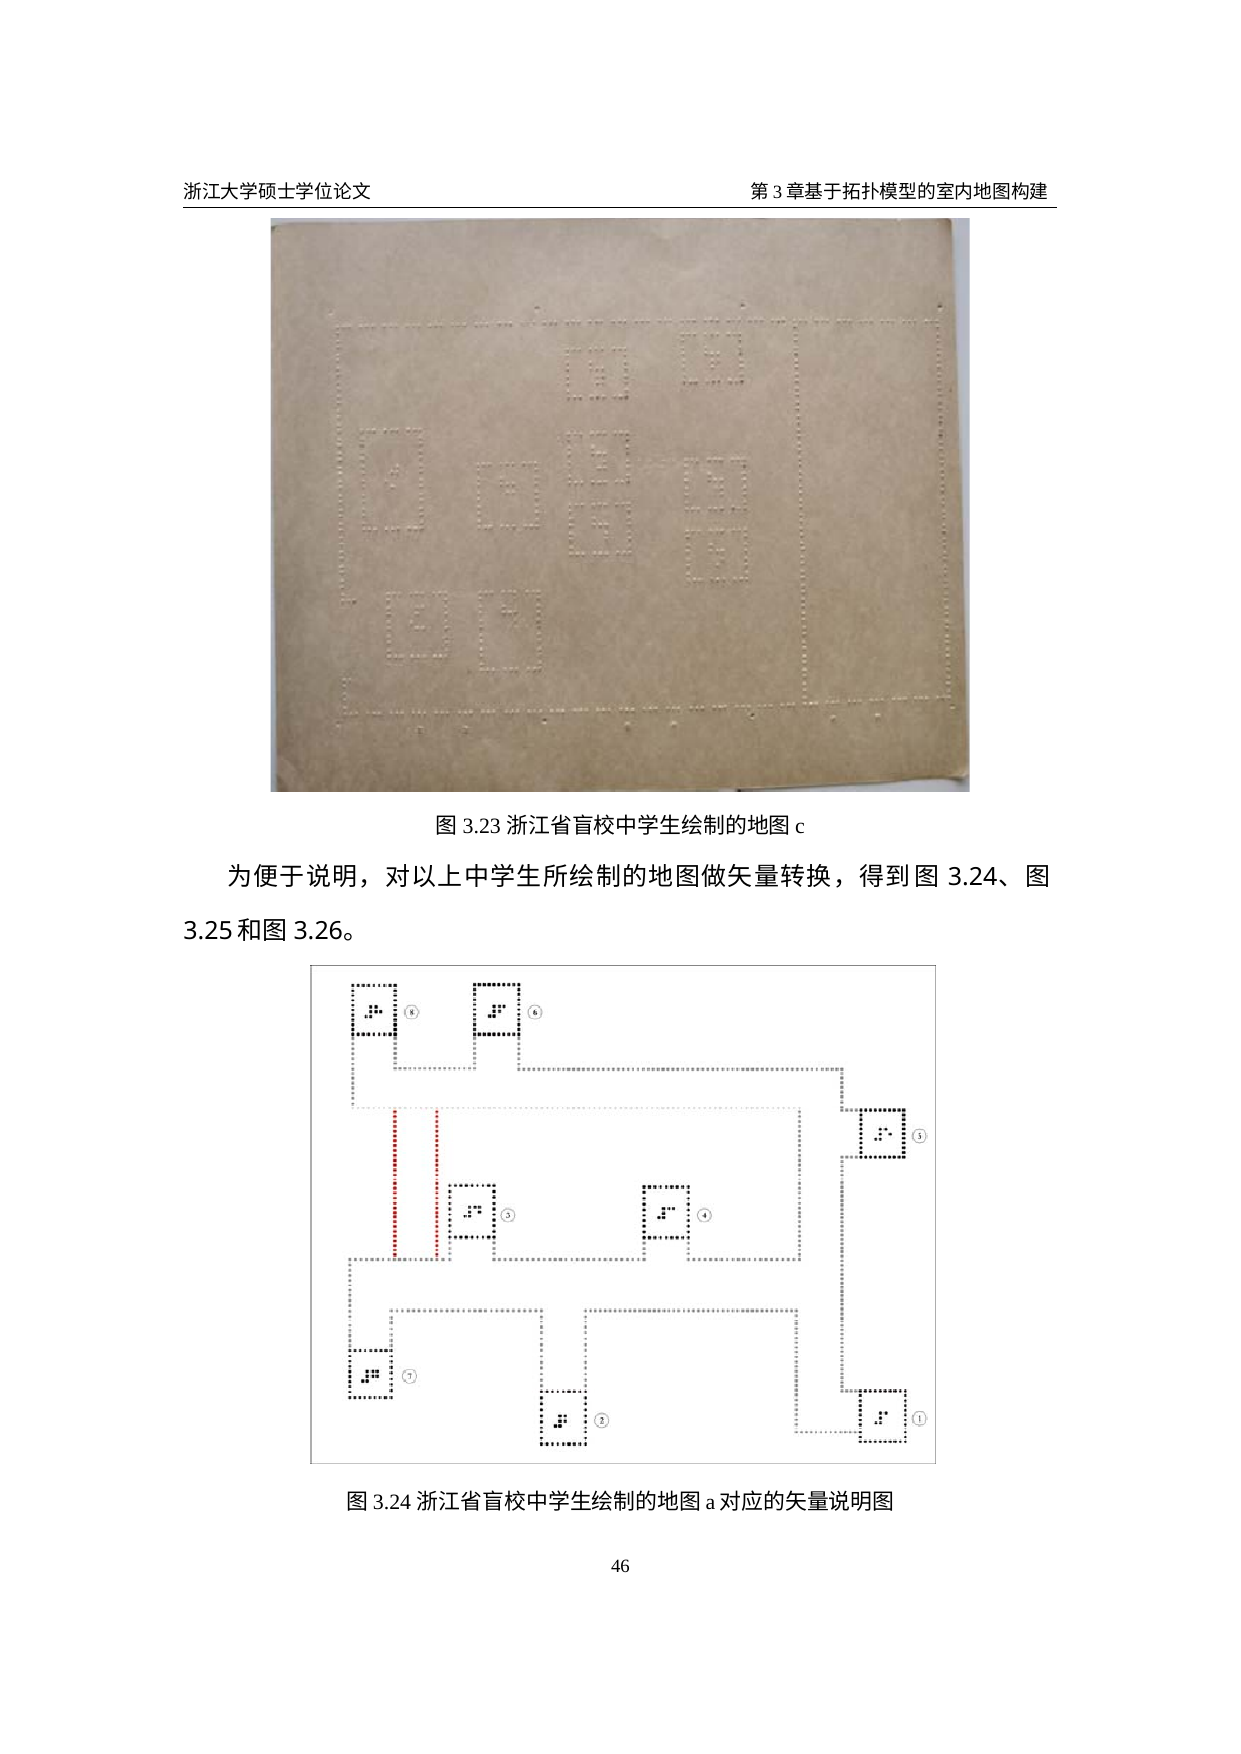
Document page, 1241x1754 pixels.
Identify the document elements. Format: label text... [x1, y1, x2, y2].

picture [299, 965, 942, 1469]
picture [270, 218, 970, 792]
